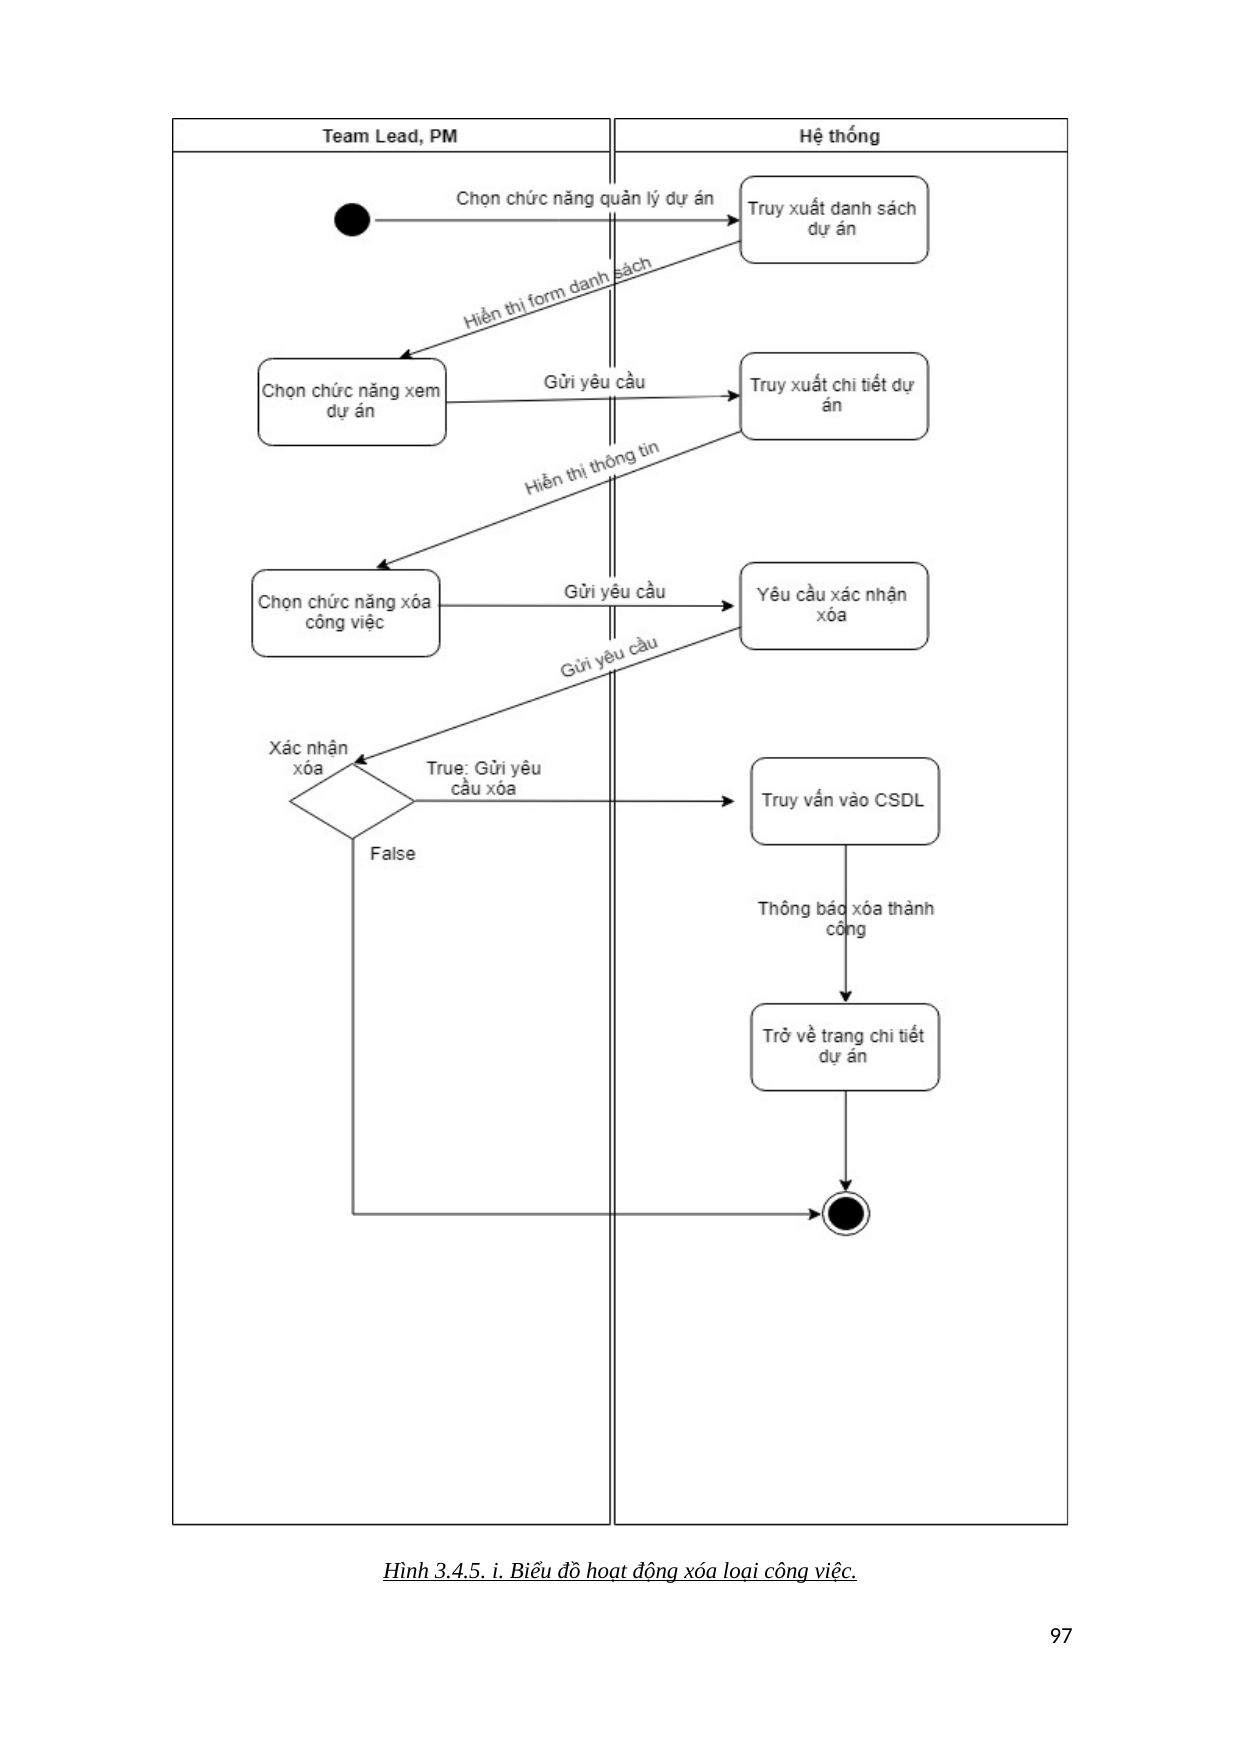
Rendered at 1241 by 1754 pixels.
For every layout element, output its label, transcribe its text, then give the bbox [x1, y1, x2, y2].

text Hình 3.4.5. i. Biểu đồ hoạt động xóa loại công việc. [118, 1557, 1122, 1583]
picture [172, 118, 1069, 1527]
